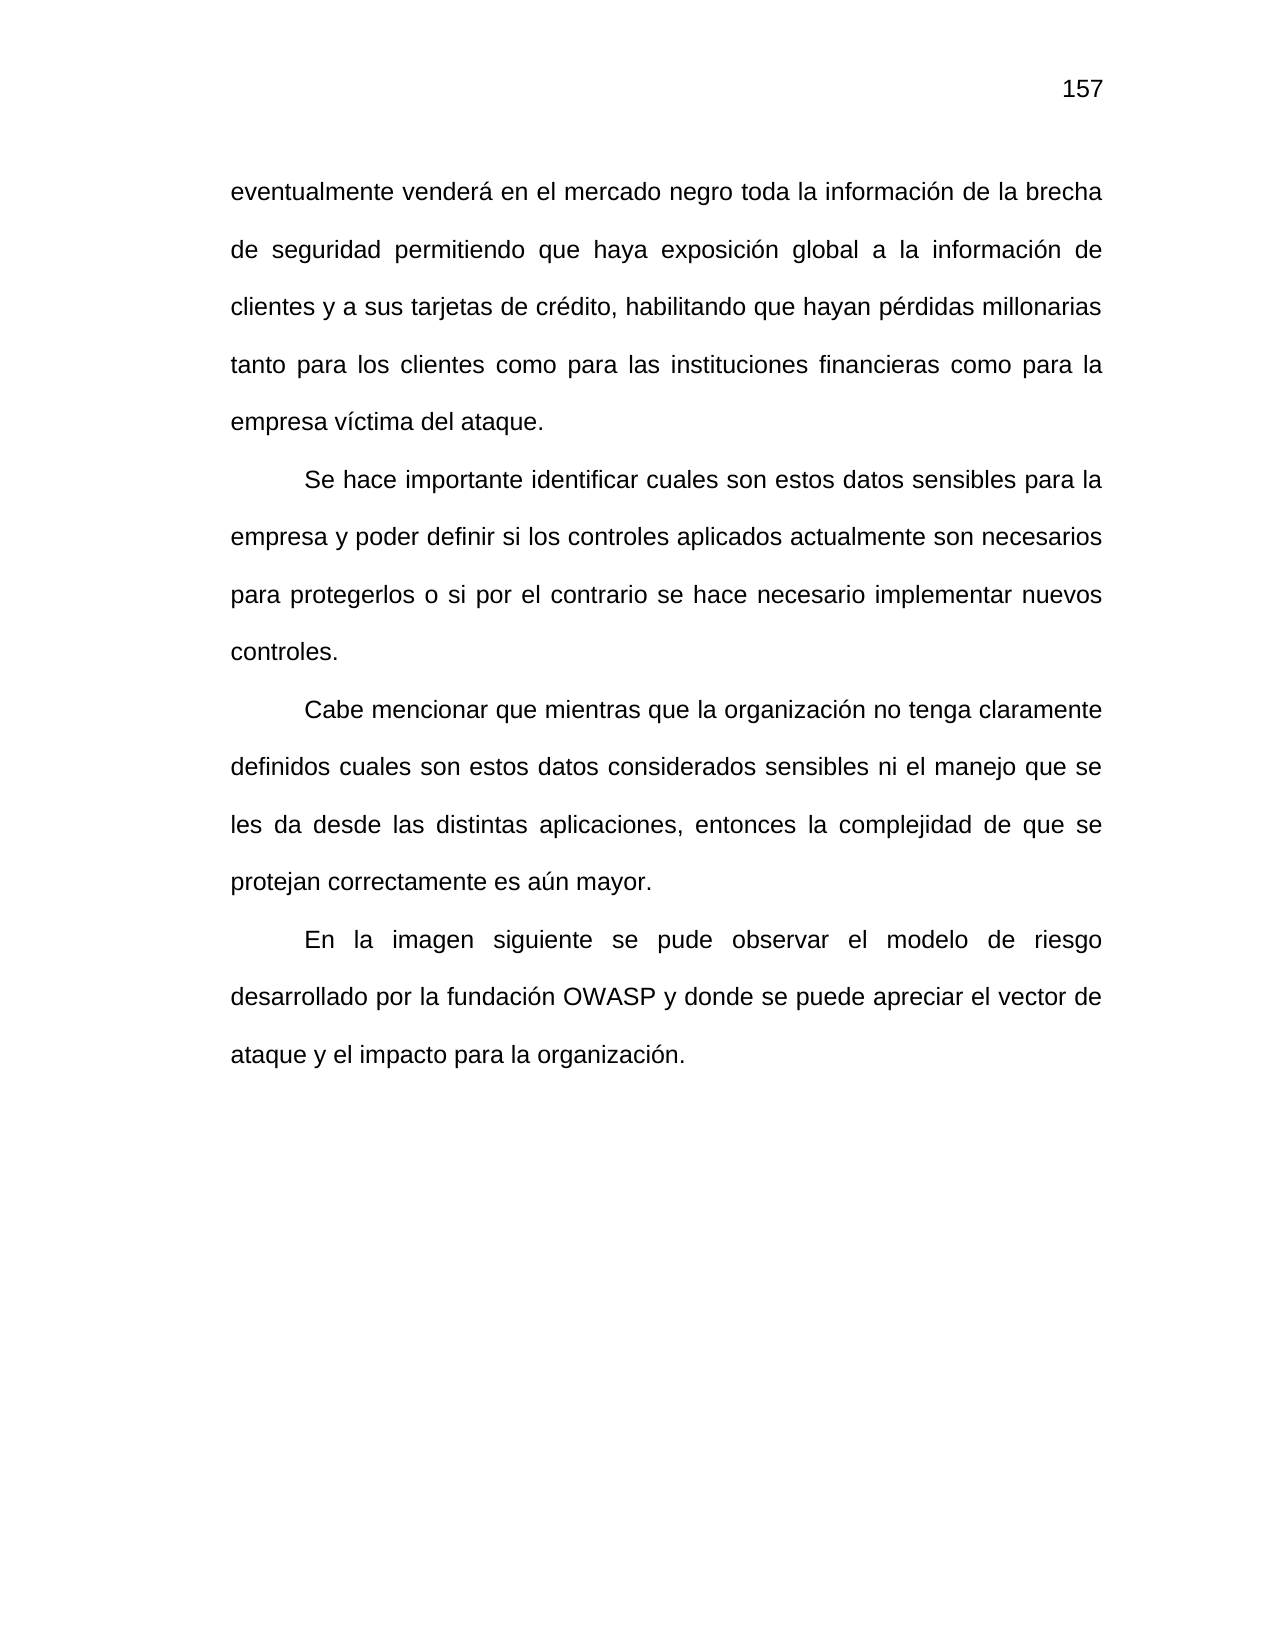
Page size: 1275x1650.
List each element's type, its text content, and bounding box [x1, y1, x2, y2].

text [230, 177, 1104, 436]
text Se hace importante identificar cuales son estos datos sensibles para la empresa y poder definir si los controles aplicados actualmente son necesarios para protegerlos o si por el contrario se hace necesario implementar nuevos controles. [230, 465, 1104, 666]
text En la imagen siguiente se pude observar el modelo de riesgo desarrollado por la fundación OWASP y donde se puede apreciar el vector de ataque y el impacto para la organización. [230, 925, 1104, 1068]
text Cabe mencionar que mientras que la organización no tenga claramente definidos cuales son estos datos considerados sensibles ni el manejo que se les da desde las distintas aplicaciones, entonces la complejidad de que se protejan correctamente es aún mayor. [230, 695, 1104, 896]
